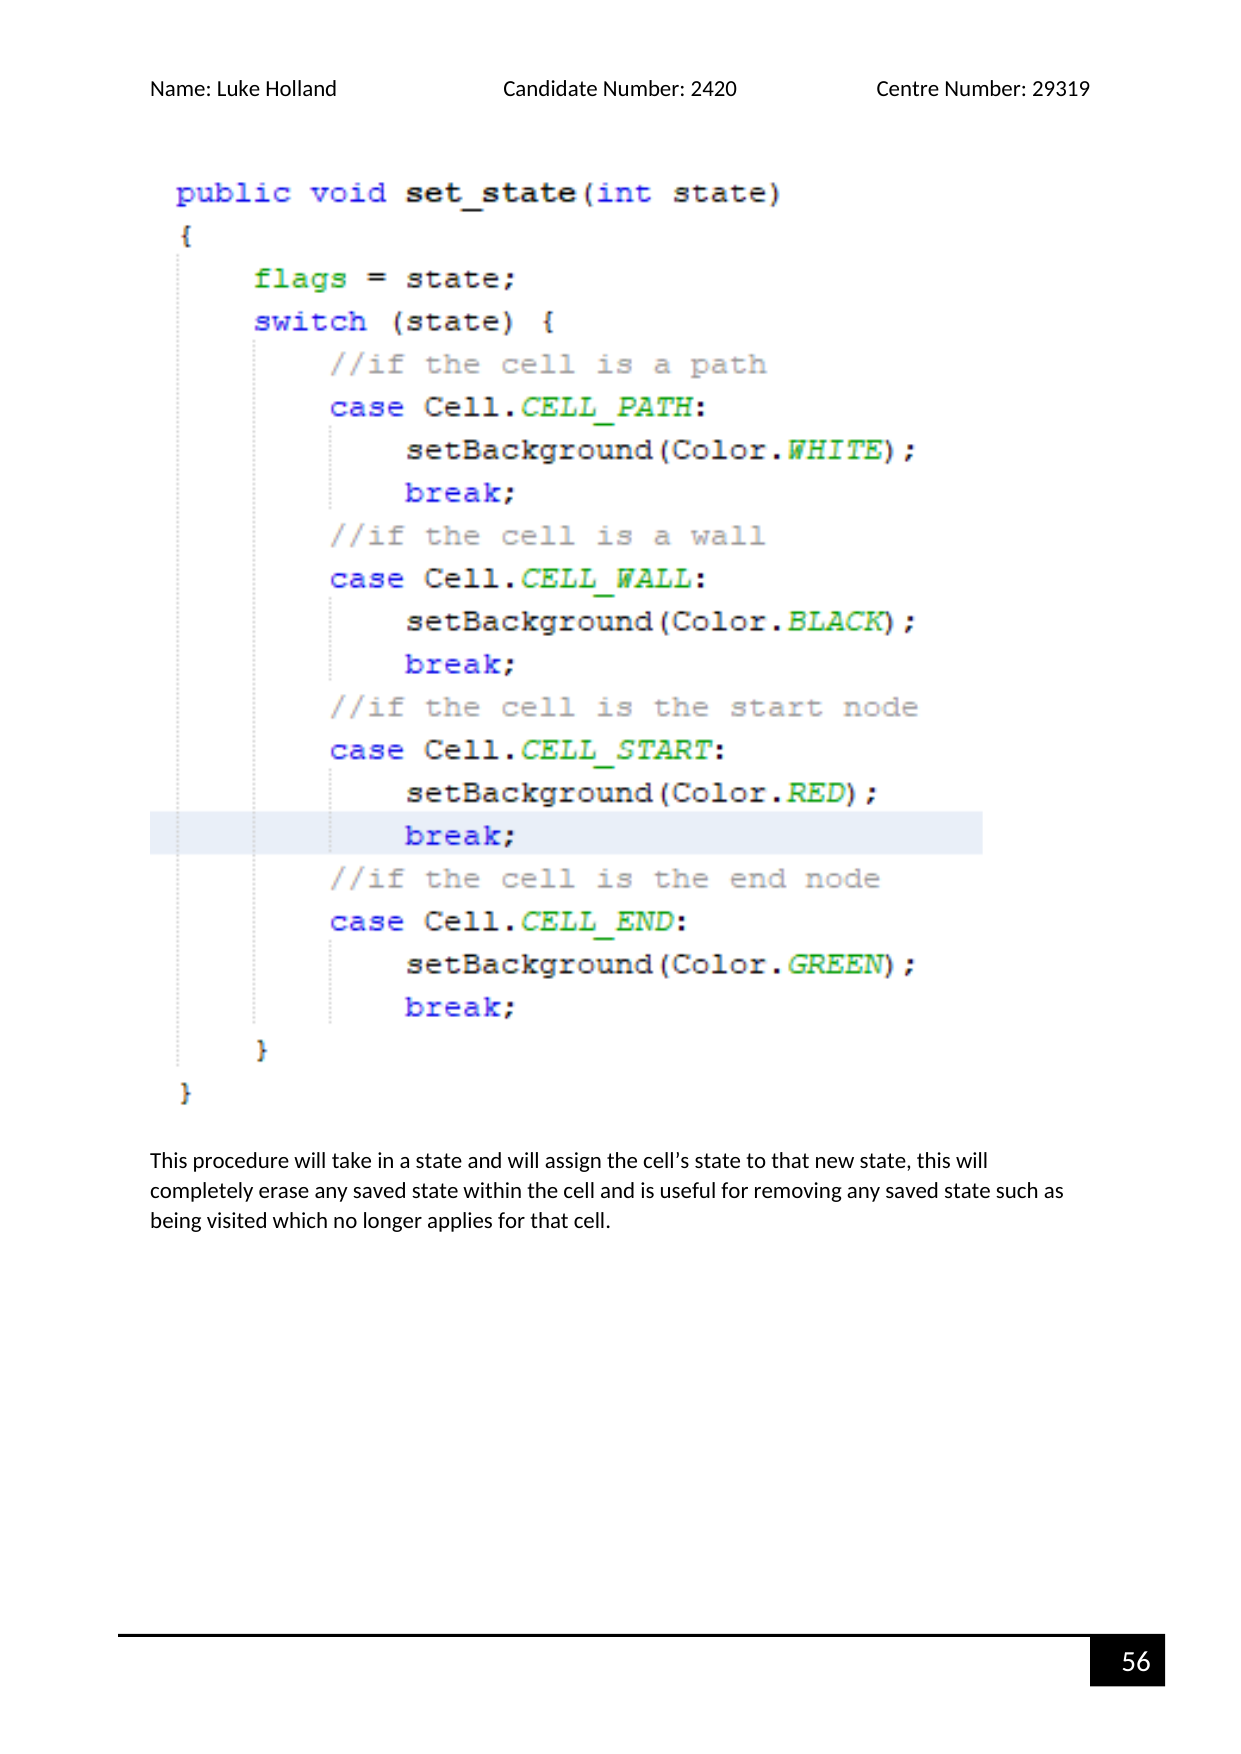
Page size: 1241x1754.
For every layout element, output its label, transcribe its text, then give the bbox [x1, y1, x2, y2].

picture [150, 150, 983, 1128]
text This procedure will take in a state and will assign the cell’s state to that new state, this will completely erase any saved state within the cell and is useful for removing any saved state such as being visited which no longer applies for that cell. [150, 1146, 1090, 1234]
